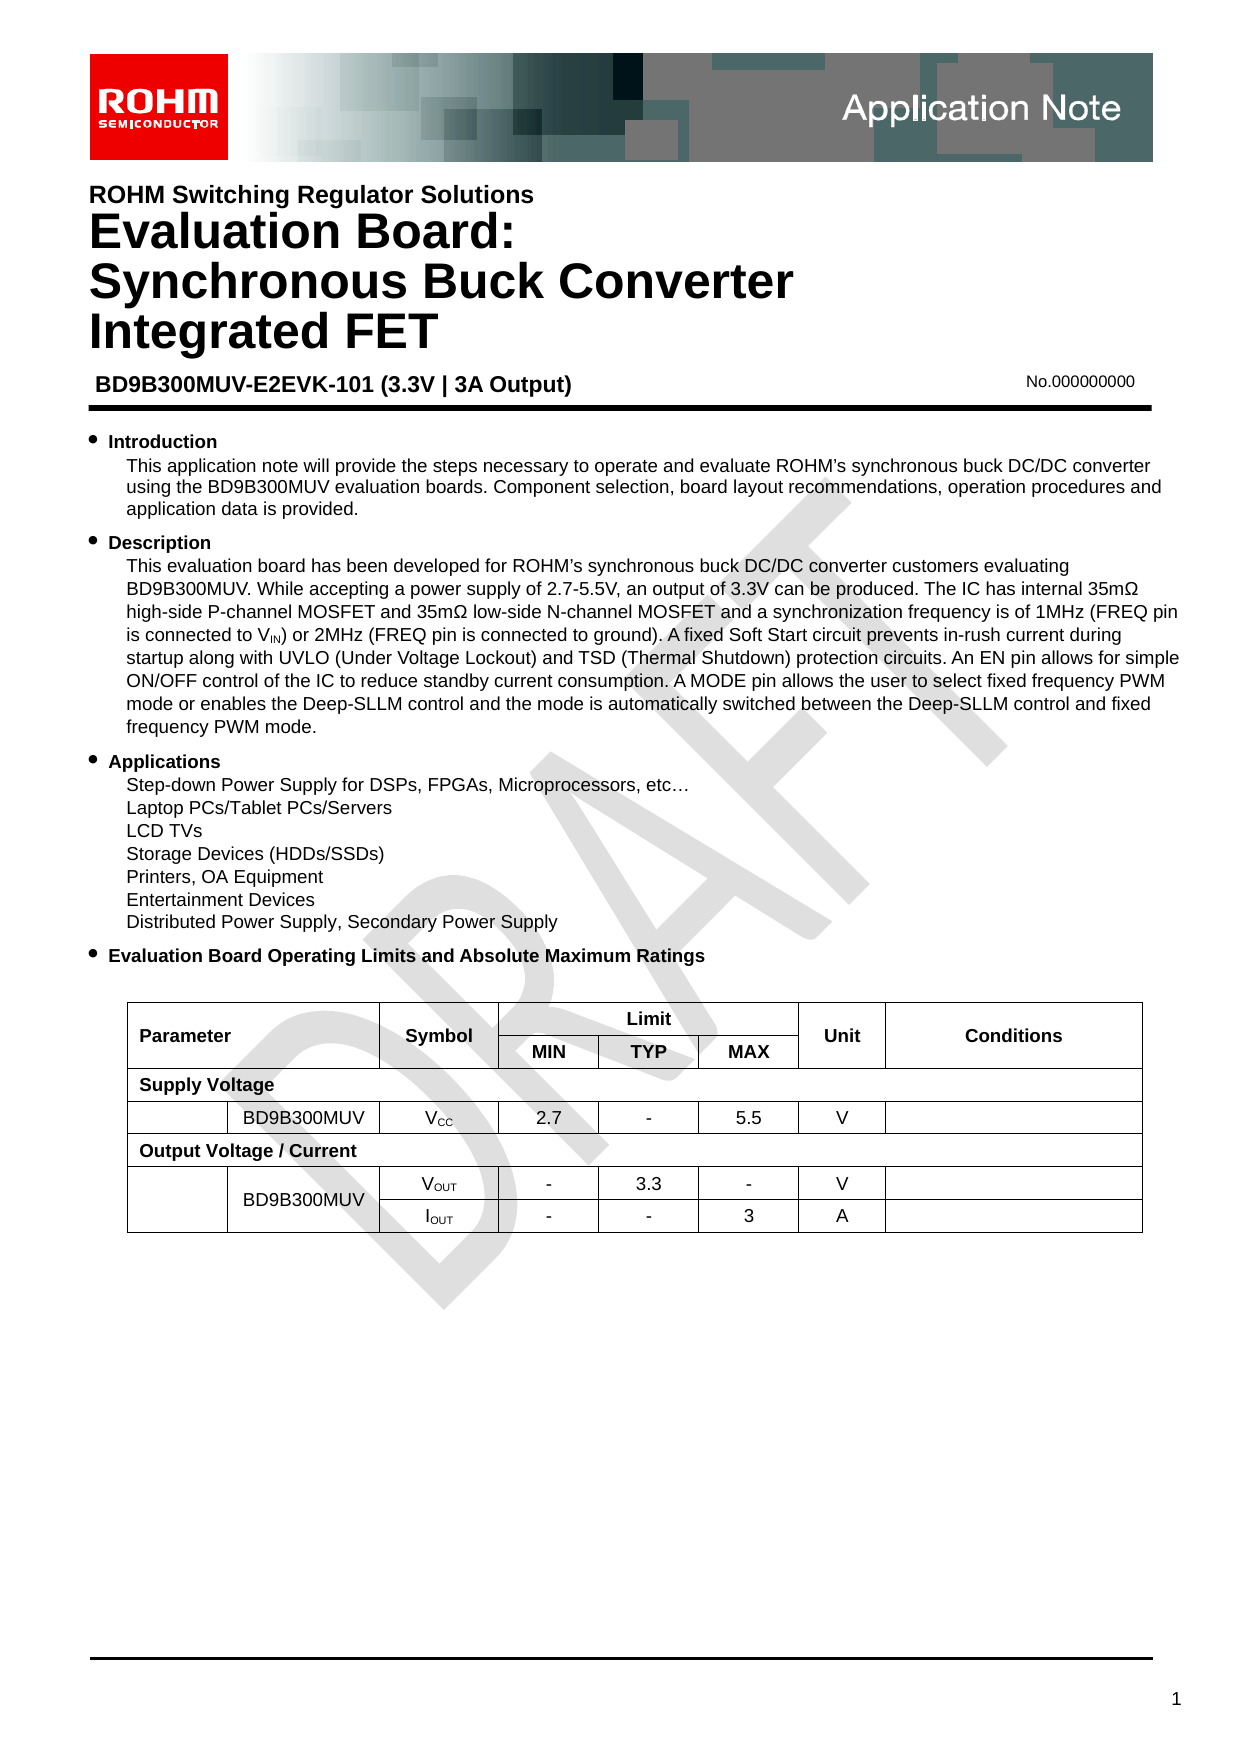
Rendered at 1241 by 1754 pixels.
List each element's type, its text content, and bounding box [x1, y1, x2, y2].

table_cell Output Voltage / Current [128, 1134, 1142, 1166]
table_cell 2.7 [499, 1102, 598, 1133]
table_header Parameter [128, 1003, 379, 1068]
table_cell - [499, 1200, 598, 1232]
text ROHM Switching Regulator Solutions [89, 180, 1181, 208]
table_cell V [799, 1102, 885, 1133]
table_cell 3.3 [599, 1167, 698, 1199]
text This evaluation board has been developed for ROHM’s synchronous buck DC/DC converter customers evaluating BD9B300MUV. While accepting a power supply of 2.7-5.5V, an output of 3.3V can be produced. The IC has internal 35mΩ high-side P-channel MOSFET and 35mΩ low-side N-channel MOSFET and a synchronization frequency is of 1MHz (FREQ pin is connected to VIN) or 2MHz (FREQ pin is connected to ground). A fixed Soft Start circuit prevents in-rush current during startup along with UVLO (Under Voltage Lockout) and TSD (Thermal Shutdown) protection circuits. An EN pin allows for simple ON/OFF control of the IC to reduce standby current consumption. A MODE pin allows the user to select fixed frequency PWM mode or enables the Deep-SLLM control and the mode is automatically switched between the Deep-SLLM control and fixed frequency PWM mode. [126, 554, 1181, 738]
text Integrated FET [89, 308, 1181, 358]
table_cell BD9B300MUV [228, 1102, 379, 1133]
text Evaluation Board: [89, 208, 1181, 258]
text This application note will provide the steps necessary to operate and evaluate ROHM’s synchronous buck DC/DC converter using the BD9B300MUV evaluation boards. Component selection, board layout recommendations, operation procedures and application data is provided. [126, 454, 1181, 519]
table_cell MAX [699, 1036, 798, 1068]
table_cell - [599, 1102, 698, 1133]
table_cell 3 [699, 1200, 798, 1232]
table_cell - [499, 1167, 598, 1199]
text Storage Devices (HDDs/SSDs) [126, 842, 1181, 865]
table_cell VCC [380, 1102, 498, 1133]
text Entertainment Devices [126, 888, 1181, 911]
table_cell MIN [499, 1036, 598, 1068]
list Evaluation Board Operating Limits and Absolute Maximum Ratings [89, 945, 1181, 968]
list Applications [89, 750, 1181, 773]
table_header Unit [799, 1003, 885, 1068]
table_cell IOUT [380, 1200, 498, 1232]
table_cell [128, 1102, 227, 1133]
text Synchronous Buck Converter [89, 258, 1181, 308]
table_header Symbol [380, 1003, 498, 1068]
table_cell - [699, 1167, 798, 1199]
text Step-down Power Supply for DSPs, FPGAs, Microprocessors, etc… [126, 773, 1181, 796]
table_cell Supply Voltage [128, 1069, 1142, 1101]
text Laptop PCs/Tablet PCs/Servers [126, 796, 1181, 819]
table_header Conditions [886, 1003, 1142, 1068]
table_cell [886, 1102, 1142, 1133]
list Introduction [89, 431, 1181, 454]
table_cell A [799, 1200, 885, 1232]
table_cell [886, 1167, 1142, 1199]
table_cell V [799, 1167, 885, 1199]
table_cell 5.5 [699, 1102, 798, 1133]
text Printers, OA Equipment [126, 865, 1181, 888]
table_cell VOUT [380, 1167, 498, 1199]
text LCD TVs [126, 819, 1181, 842]
list Description [89, 532, 1181, 554]
text Distributed Power Supply, Secondary Power Supply [126, 911, 1181, 932]
table_cell BD9B300MUV [228, 1167, 379, 1232]
text BD9B300MUV-E2EVK-101 (3.3V | 3A Output) [89, 371, 1181, 397]
table_cell TYP [599, 1036, 698, 1068]
table_header Limit [499, 1003, 798, 1035]
table_cell - [599, 1200, 698, 1232]
table_cell [128, 1167, 227, 1232]
table_cell [886, 1200, 1142, 1232]
